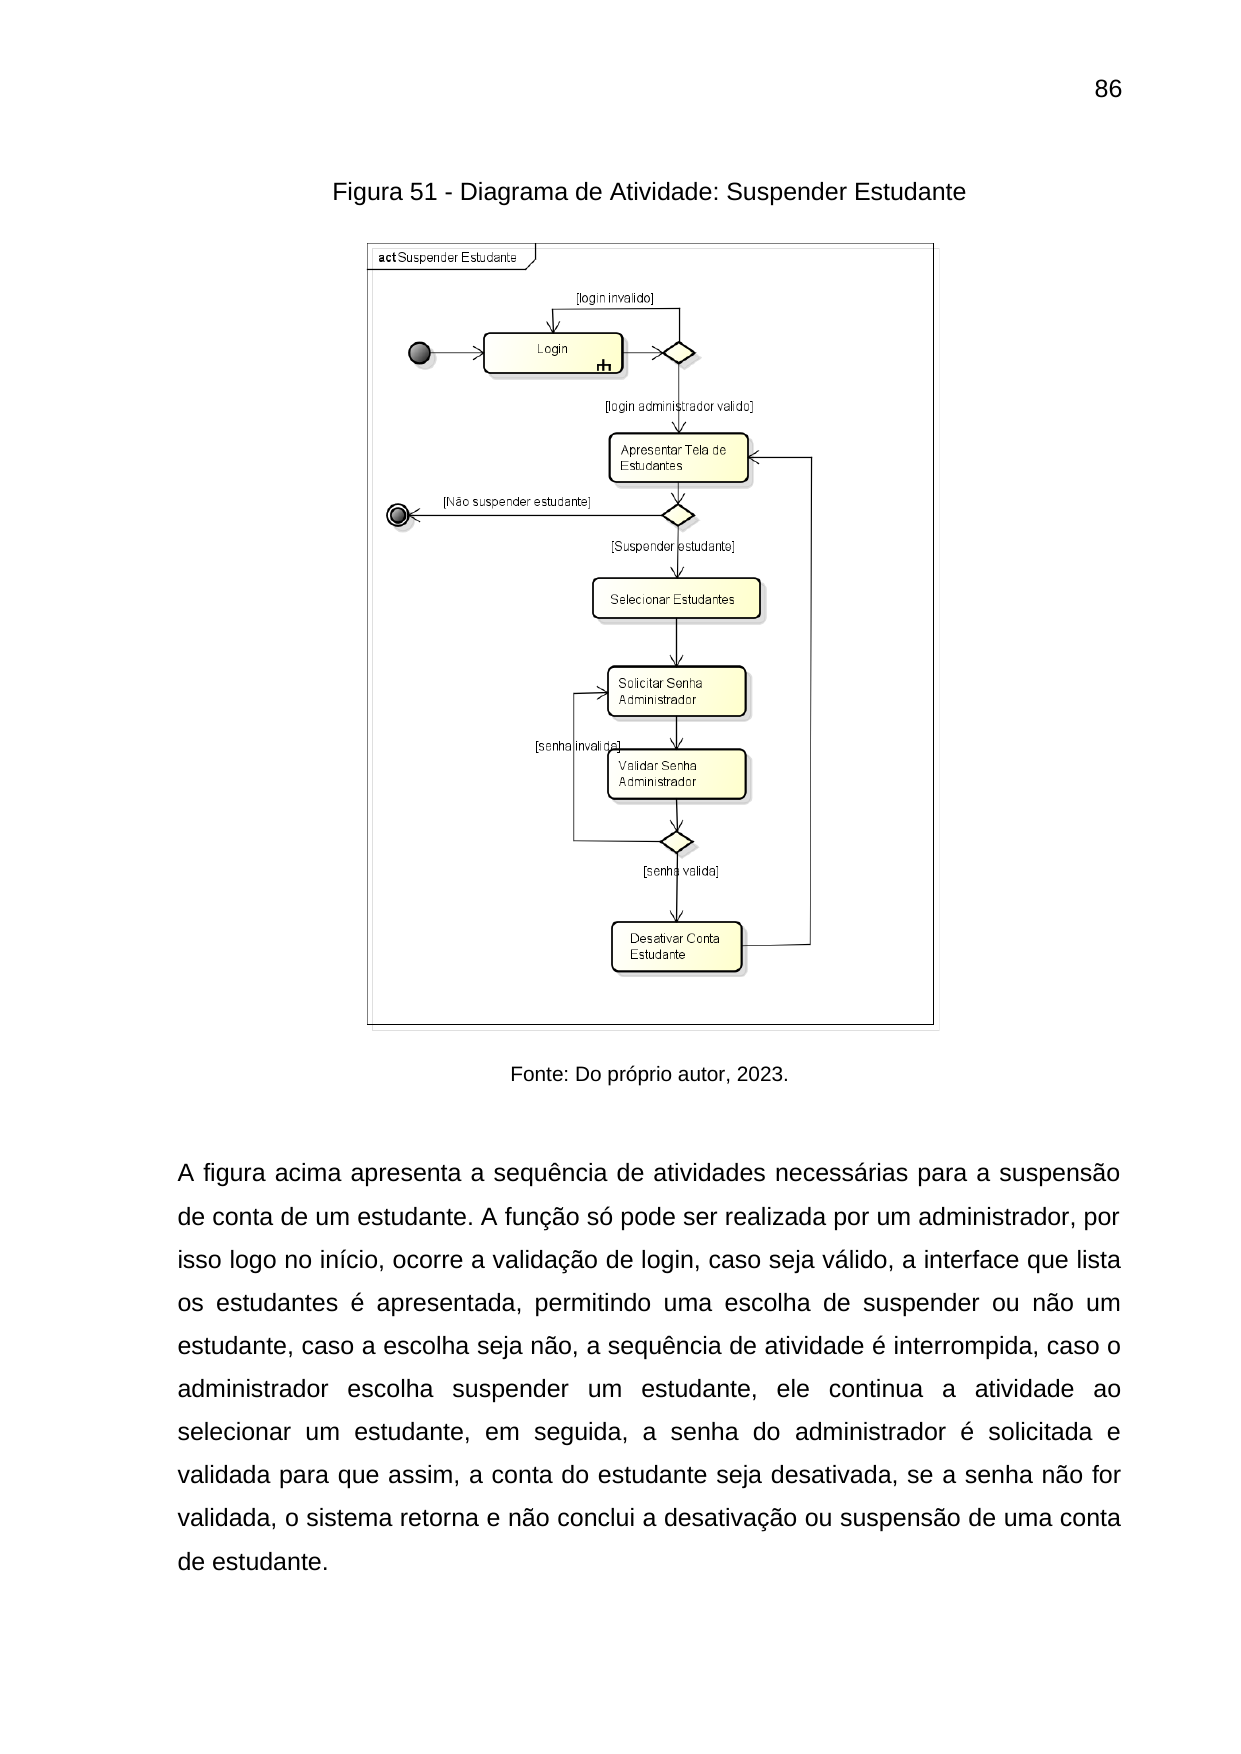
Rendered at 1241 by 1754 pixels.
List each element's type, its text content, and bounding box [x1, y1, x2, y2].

text Fonte: Do próprio autor, 2023. [177, 1061, 1122, 1085]
picture [356, 232, 943, 1035]
text Figura 51 - Diagrama de Atividade: Suspender Estudante [177, 177, 1122, 206]
text A figura acima apresenta a sequência de atividades necessárias para a suspensão de conta de um estudante. A função só pode ser realizada por um administrador, por isso logo no início, ocorre a validação de login, caso seja válido, a interface que lista os estudantes é apresentada, permitindo uma escolha de suspender ou não um estudante, caso a escolha seja não, a sequência de atividade é interrompida, caso o administrador escolha suspender um estudante, ele continua a atividade ao selecionar um estudante, em seguida, a senha do administrador é solicitada e validada para que assim, a conta do estudante seja desativada, se a senha não for validada, o sistema retorna e não conclui a desativação ou suspensão de uma conta de estudante. [177, 1158, 1122, 1575]
